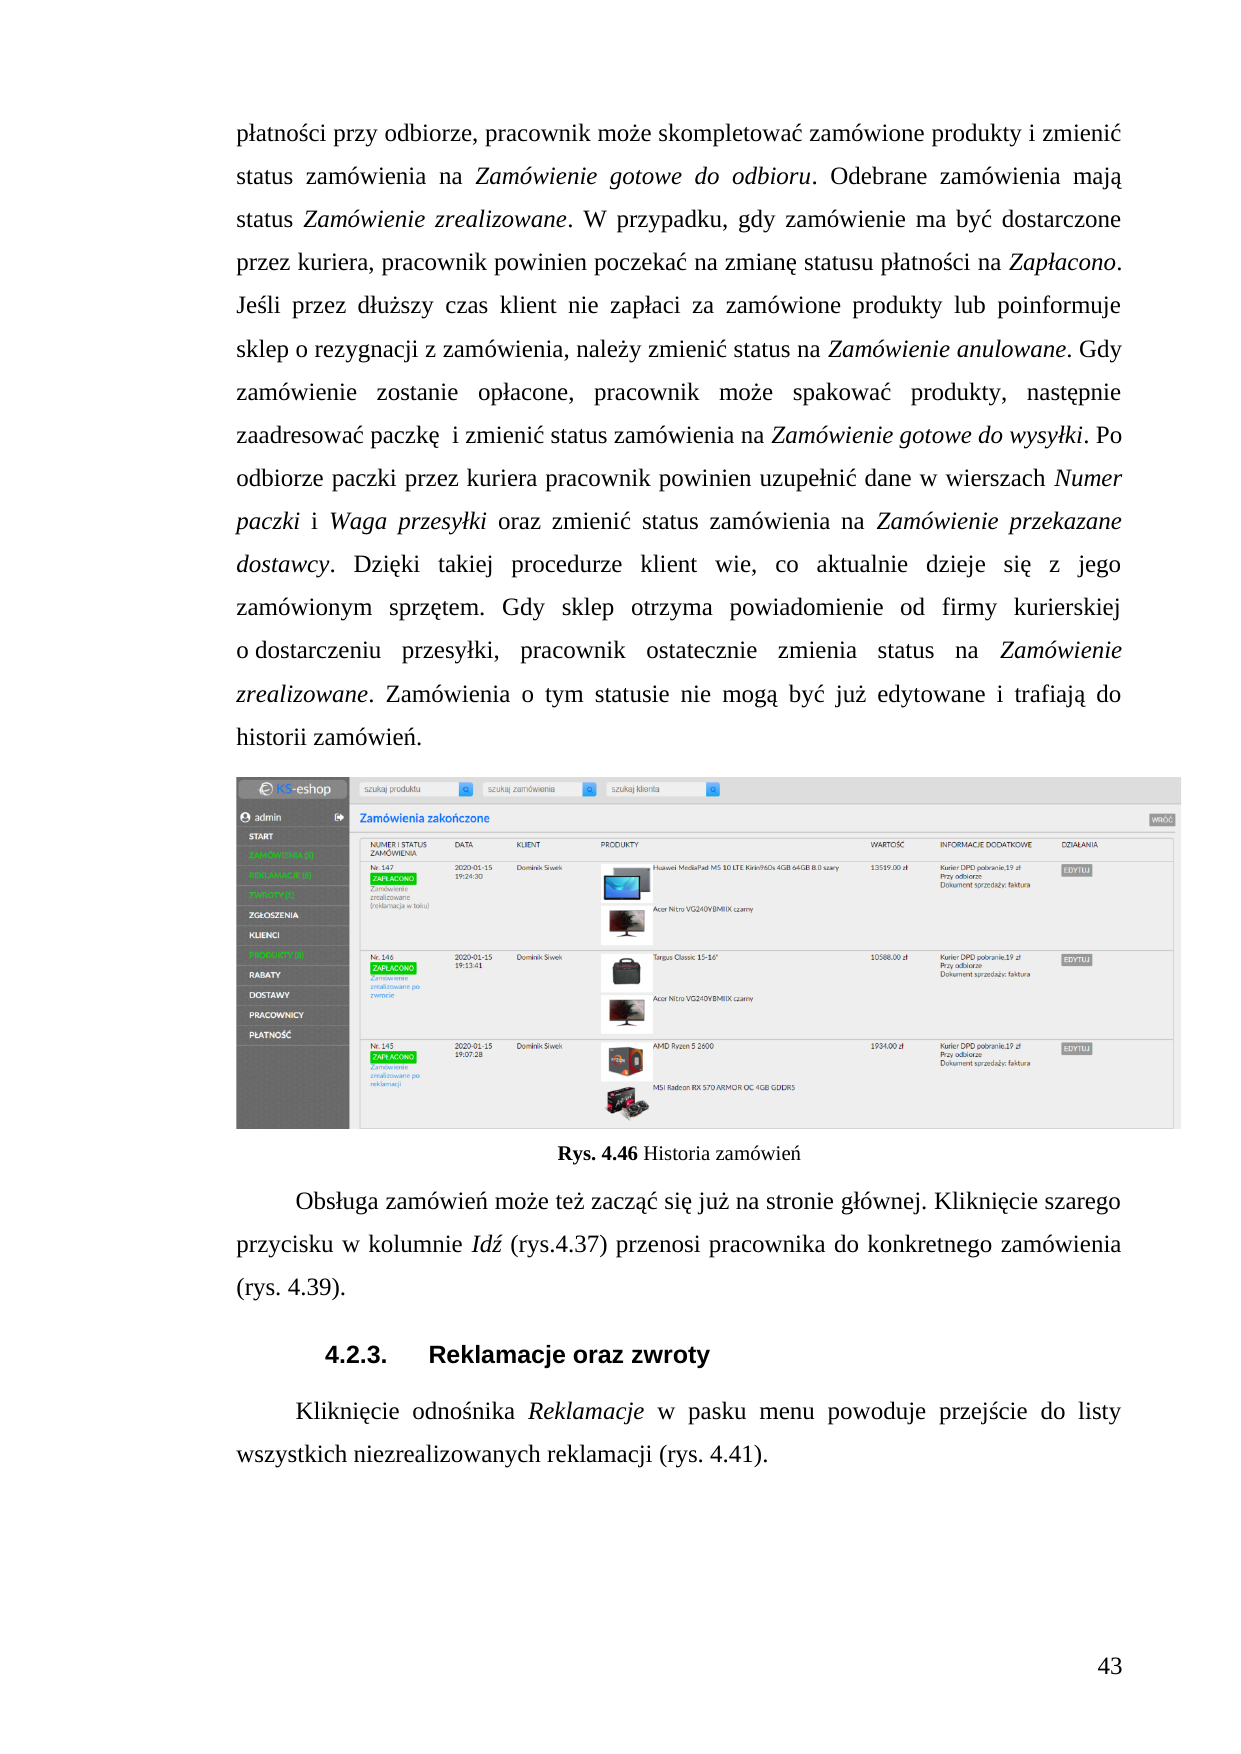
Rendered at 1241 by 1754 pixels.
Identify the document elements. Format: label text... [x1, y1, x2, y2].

text Kliknięcie odnośnika Reklamacje w pasku menu powoduje przejście do listy wszystkich niezrealizowanych reklamacji (rys. 4.41). [236, 1396, 1122, 1468]
text Obsługa zamówień może też zacząć się już na stronie głównej. Kliknięcie szarego przycisku w kolumnie Idź (rys.4.37) przenosi pracownika do konkretnego zamówienia (rys. 4.39). [236, 1186, 1122, 1301]
subtitle Reklamacje oraz zwroty [325, 1340, 1122, 1369]
picture [236, 777, 1182, 1129]
